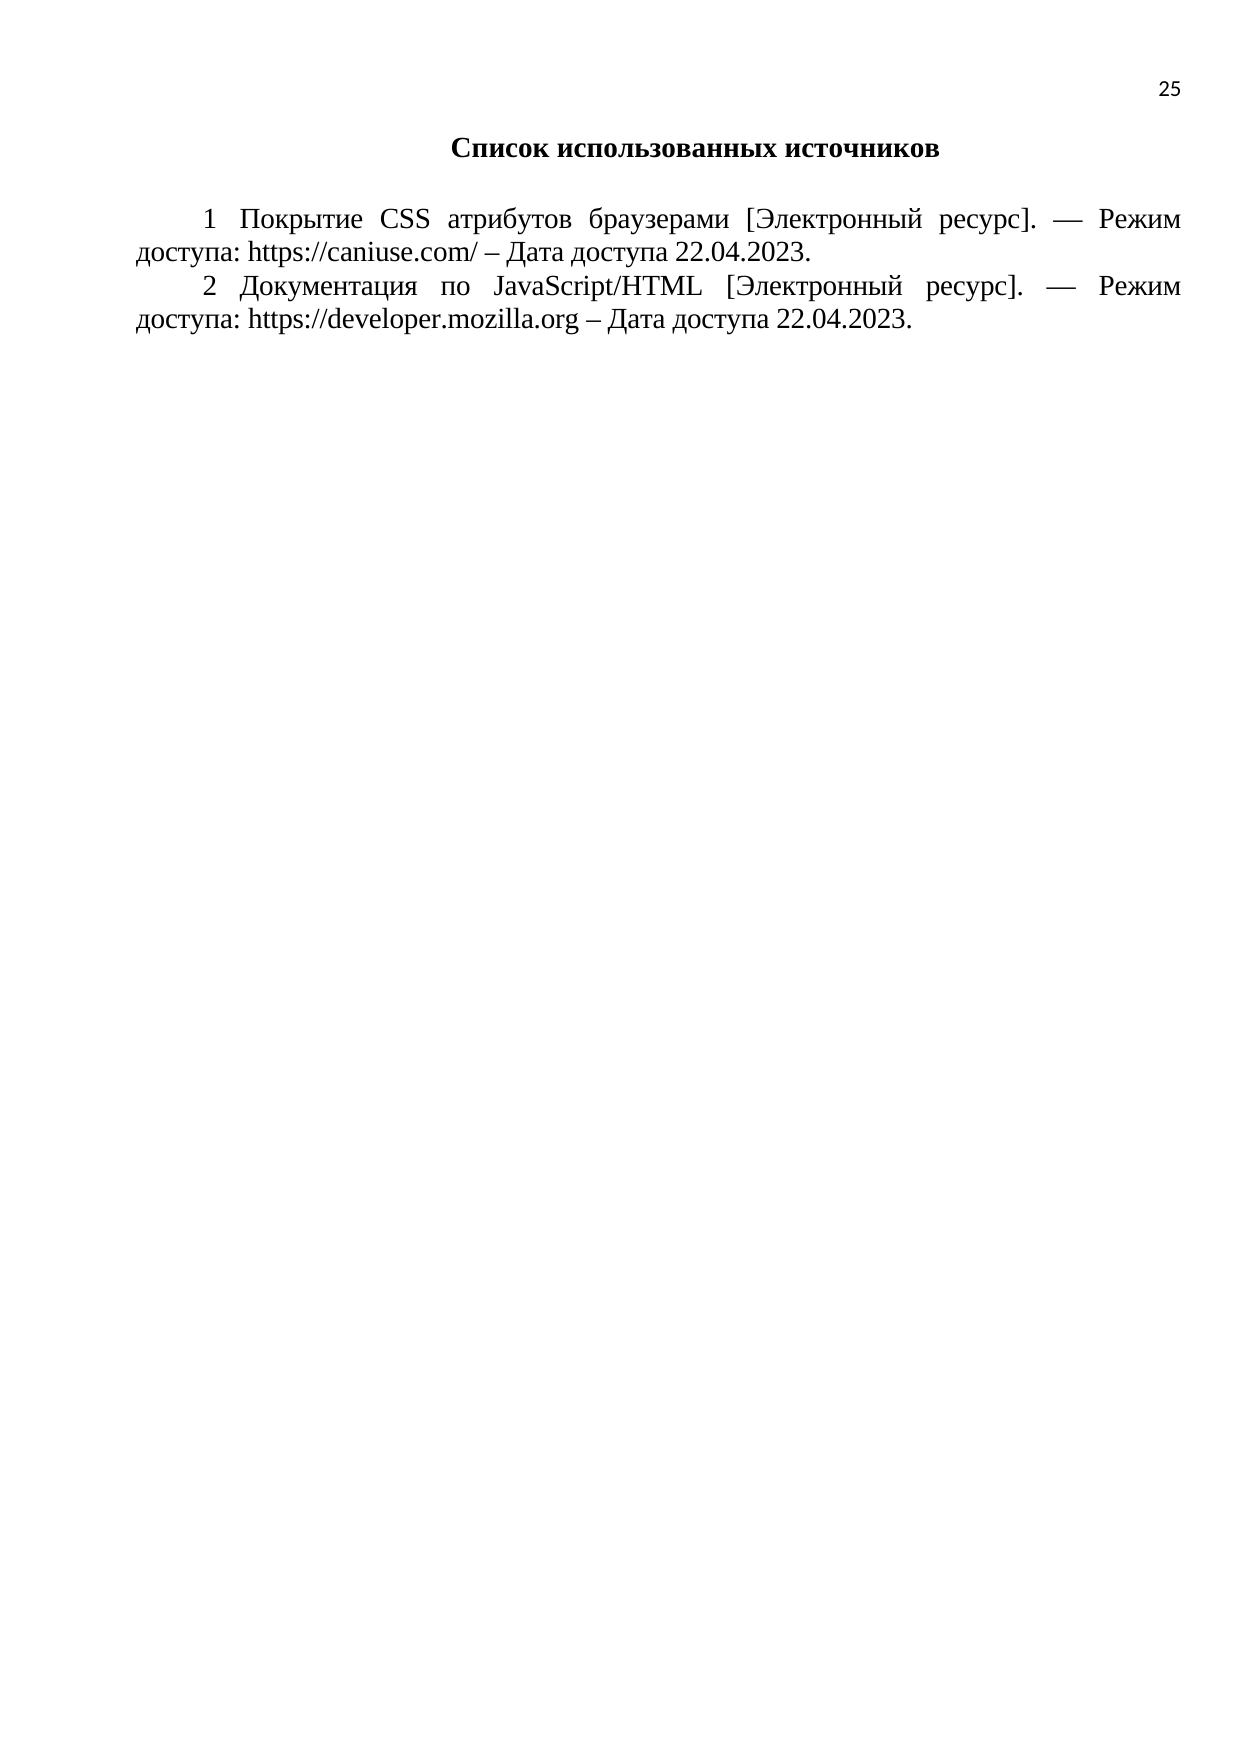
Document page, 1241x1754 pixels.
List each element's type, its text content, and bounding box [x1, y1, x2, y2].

text Список использованных источников [136, 130, 1181, 163]
list Документация по JavaScript/HTML [Электронный ресурс]. — Режим доступа: https://developer.mozilla.org – Дата доступа 22.04.2023. [136, 268, 1181, 335]
list Покрытие CSS атрибутов браузерами [Электронный ресурс]. — Режим доступа: https://caniuse.com/ – Дата доступа 22.04.2023. [136, 201, 1181, 268]
